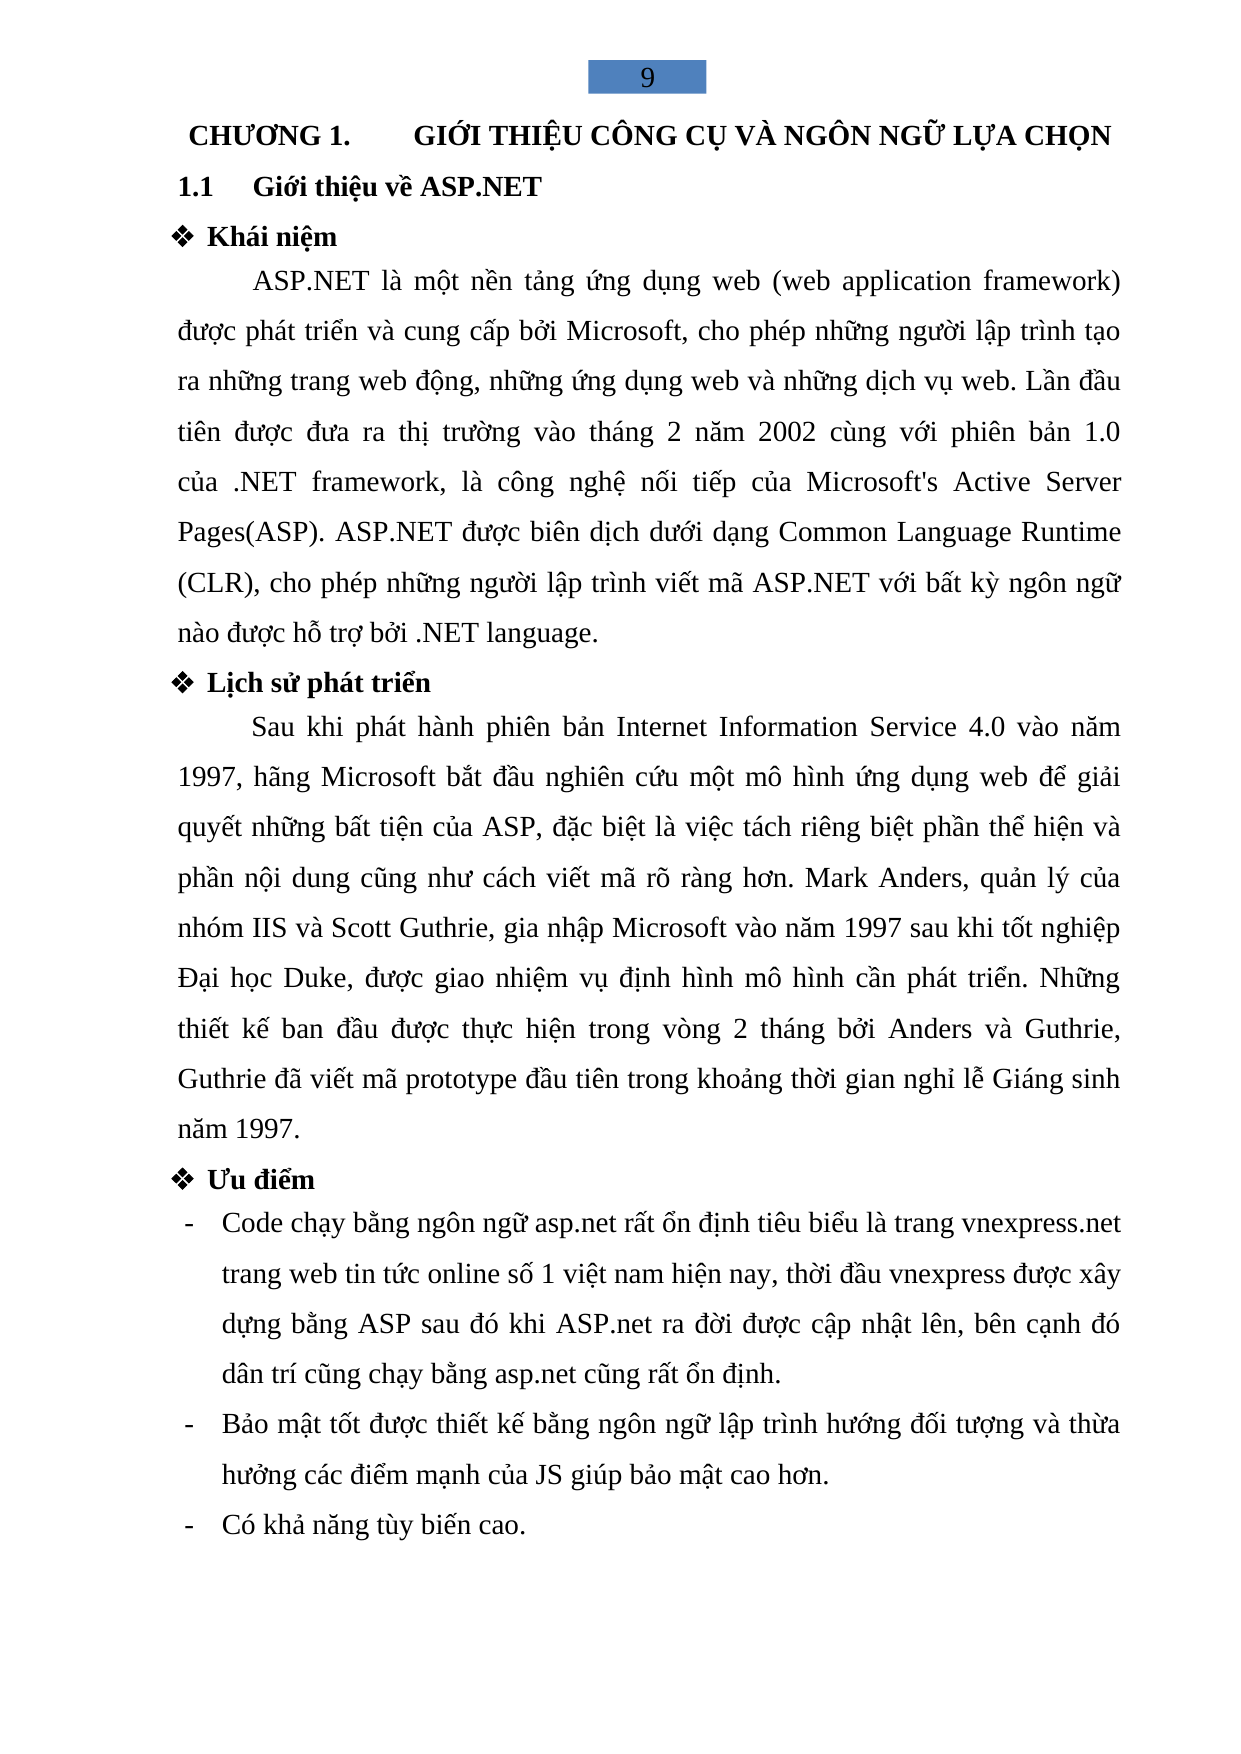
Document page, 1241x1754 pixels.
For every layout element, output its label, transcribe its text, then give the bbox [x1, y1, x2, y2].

subtitle Giới thiệu về ASP.NET [177, 169, 1122, 202]
list Bảo mật tốt được thiết kế bằng ngôn ngữ lập trình hướng đối tượng và thừa hưởng các điểm mạnh của JS giúp bảo mật cao hơn. [184, 1407, 1122, 1491]
list Code chạy bằng ngôn ngữ asp.net rất ổn định tiêu biểu là trang vnexpress.net trang web tin tức online số 1 việt nam hiện nay, thời đầu vnexpress được xây dựng bằng ASP sau đó khi ASP.net ra đời được cập nhật lên, bên cạnh đó dân trí cũng chạy bằng asp.net cũng rất ổn định. [184, 1205, 1122, 1390]
list Ưu điểm [169, 1162, 1122, 1195]
list Khái niệm [169, 219, 1122, 253]
subtitle Giới thiệu công cụ và ngôn ngữ lựa chọn [177, 118, 1122, 152]
list Có khả năng tùy biến cao. [184, 1507, 1122, 1541]
list Lịch sử phát triển [169, 665, 1122, 699]
text Sau khi phát hành phiên bản Internet Information Service 4.0 vào năm 1997, hãng Microsoft bắt đầu nghiên cứu một mô hình ứng dụng web để giải quyết những bất tiện của ASP, đặc biệt là việc tách riêng biệt phần thể hiện và phần nội dung cũng như cách viết mã rõ ràng hơn. Mark Anders, quản lý của nhóm IIS và Scott Guthrie, gia nhập Microsoft vào năm 1997 sau khi tốt nghiệp Đại học Duke, được giao nhiệm vụ định hình mô hình cần phát triển. Những thiết kế ban đầu được thực hiện trong vòng 2 tháng bởi Anders và Guthrie, Guthrie đã viết mã prototype đầu tiên trong khoảng thời gian nghỉ lễ Giáng sinh năm 1997. [177, 709, 1122, 1145]
text ASP.NET là một nền tảng ứng dụng web (web application framework) được phát triển và cung cấp bởi Microsoft, cho phép những người lập trình tạo ra những trang web động, những ứng dụng web và những dịch vụ web. Lần đầu tiên được đưa ra thị trường vào tháng 2 năm 2002 cùng với phiên bản 1.0 của .NET framework, là công nghệ nối tiếp của Microsoft's Active Server Pages(ASP). ASP.NET được biên dịch dưới dạng Common Language Runtime (CLR), cho phép những người lập trình viết mã ASP.NET với bất kỳ ngôn ngữ nào được hỗ trợ bởi .NET language. [177, 263, 1122, 648]
